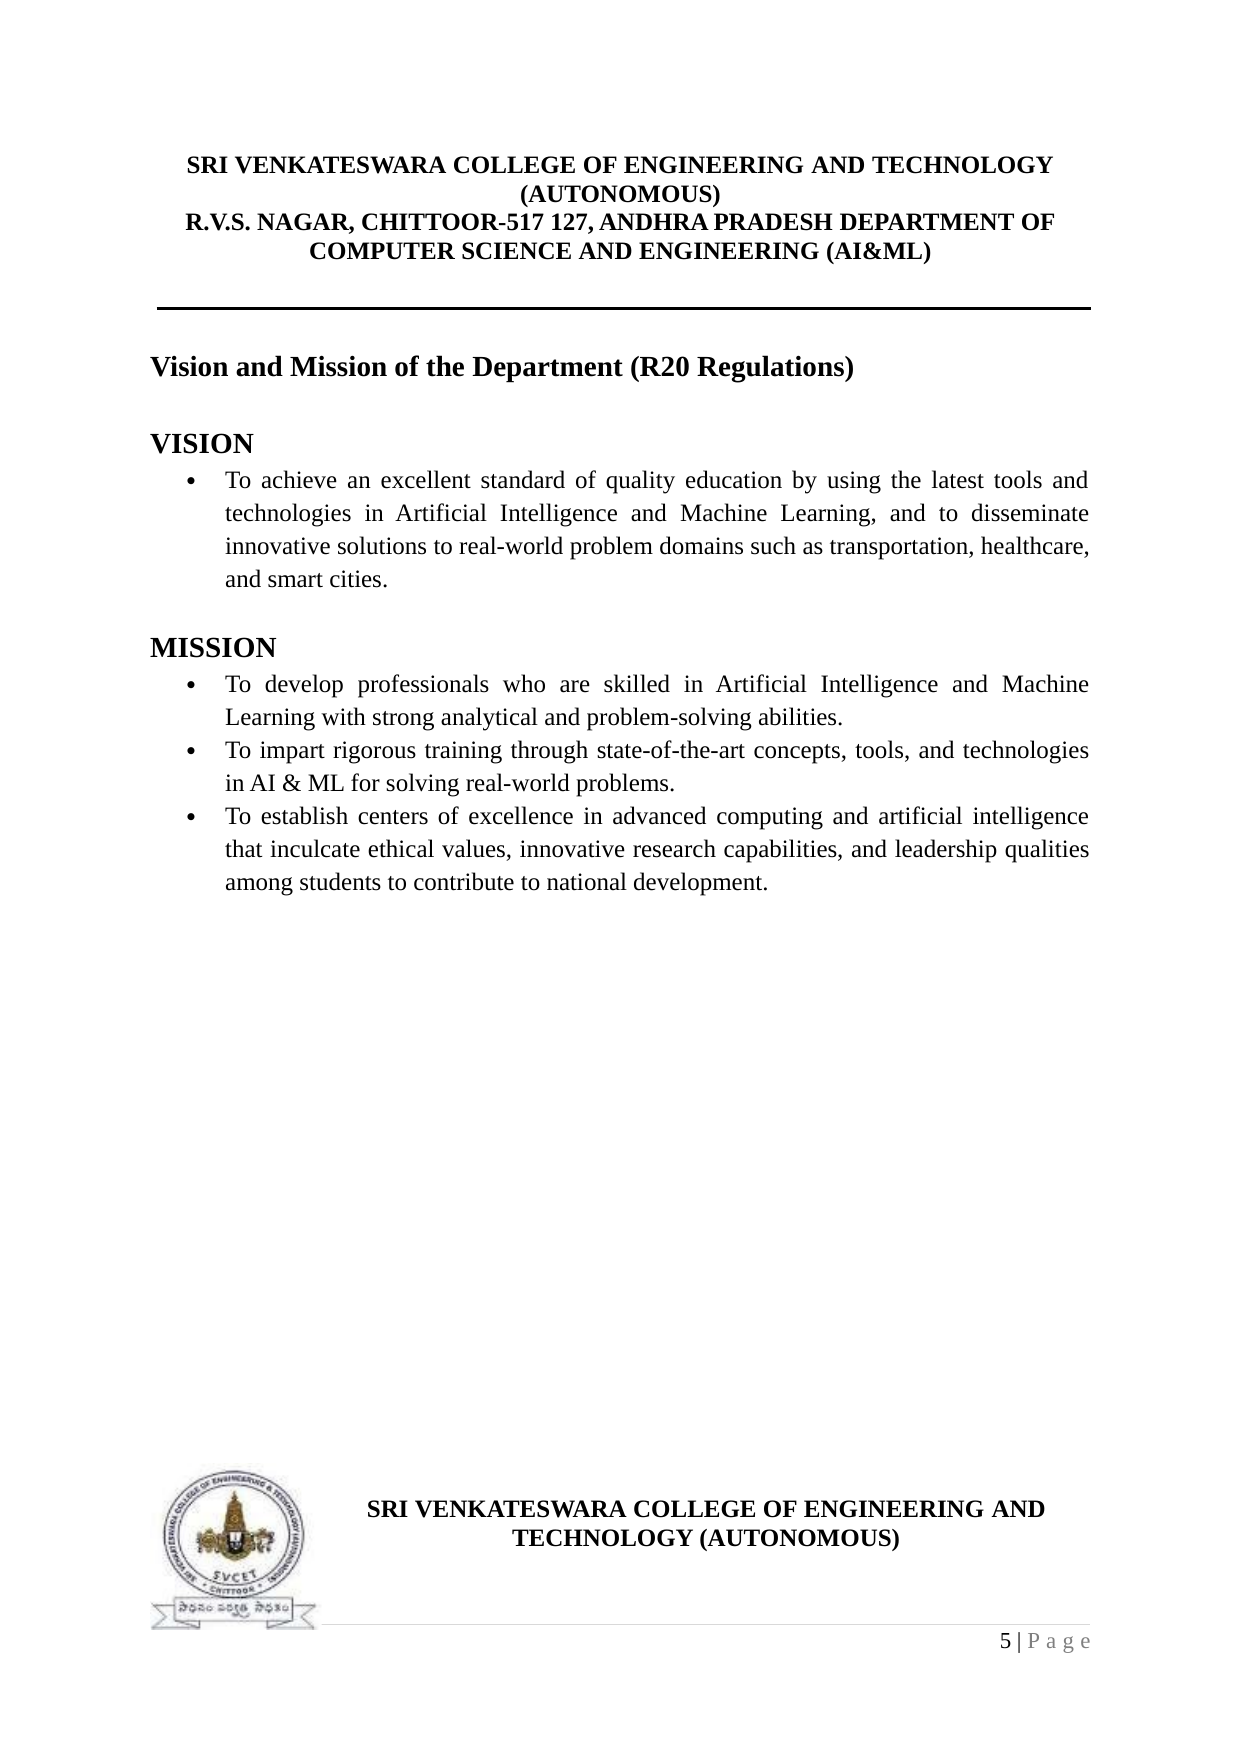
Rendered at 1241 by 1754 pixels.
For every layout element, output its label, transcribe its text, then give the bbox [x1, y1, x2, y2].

picture [150, 1463, 322, 1630]
text R.V.S. NAGAR, CHITTOOR-517 127, ANDHRA PRADESH DEPARTMENT OF COMPUTER SCIENCE AND ENGINEERING (AI&ML) [150, 207, 1090, 265]
list To achieve an excellent standard of quality education by using the latest tools and technologies in Artificial Intelligence and Machine Learning, and to disseminate innovative solutions to real-world problem domains such as transportation, healthcare, and smart cities. [187, 465, 1090, 593]
text MISSION [150, 630, 1090, 664]
list To establish centers of excellence in advanced computing and artificial intelligence that inculcate ethical values, innovative research capabilities, and leadership qualities among students to contribute to national development. [187, 801, 1090, 896]
text VISION [150, 427, 1090, 460]
text Vision and Mission of the Department (R20 Regulations) [150, 349, 1090, 383]
list To develop professionals who are skilled in Artificial Intelligence and Machine Learning with strong analytical and problem-solving abilities. [187, 669, 1090, 731]
text SRI VENKATESWARA COLLEGE OF ENGINEERING AND TECHNOLOGY (AUTONOMOUS) [322, 1494, 1090, 1552]
list To impart rigorous training through state-of-the-art concepts, tools, and technologies in AI & ML for solving real-world problems. [187, 735, 1090, 797]
text SRI VENKATESWARA COLLEGE OF ENGINEERING AND TECHNOLOGY (AUTONOMOUS) [150, 150, 1090, 207]
